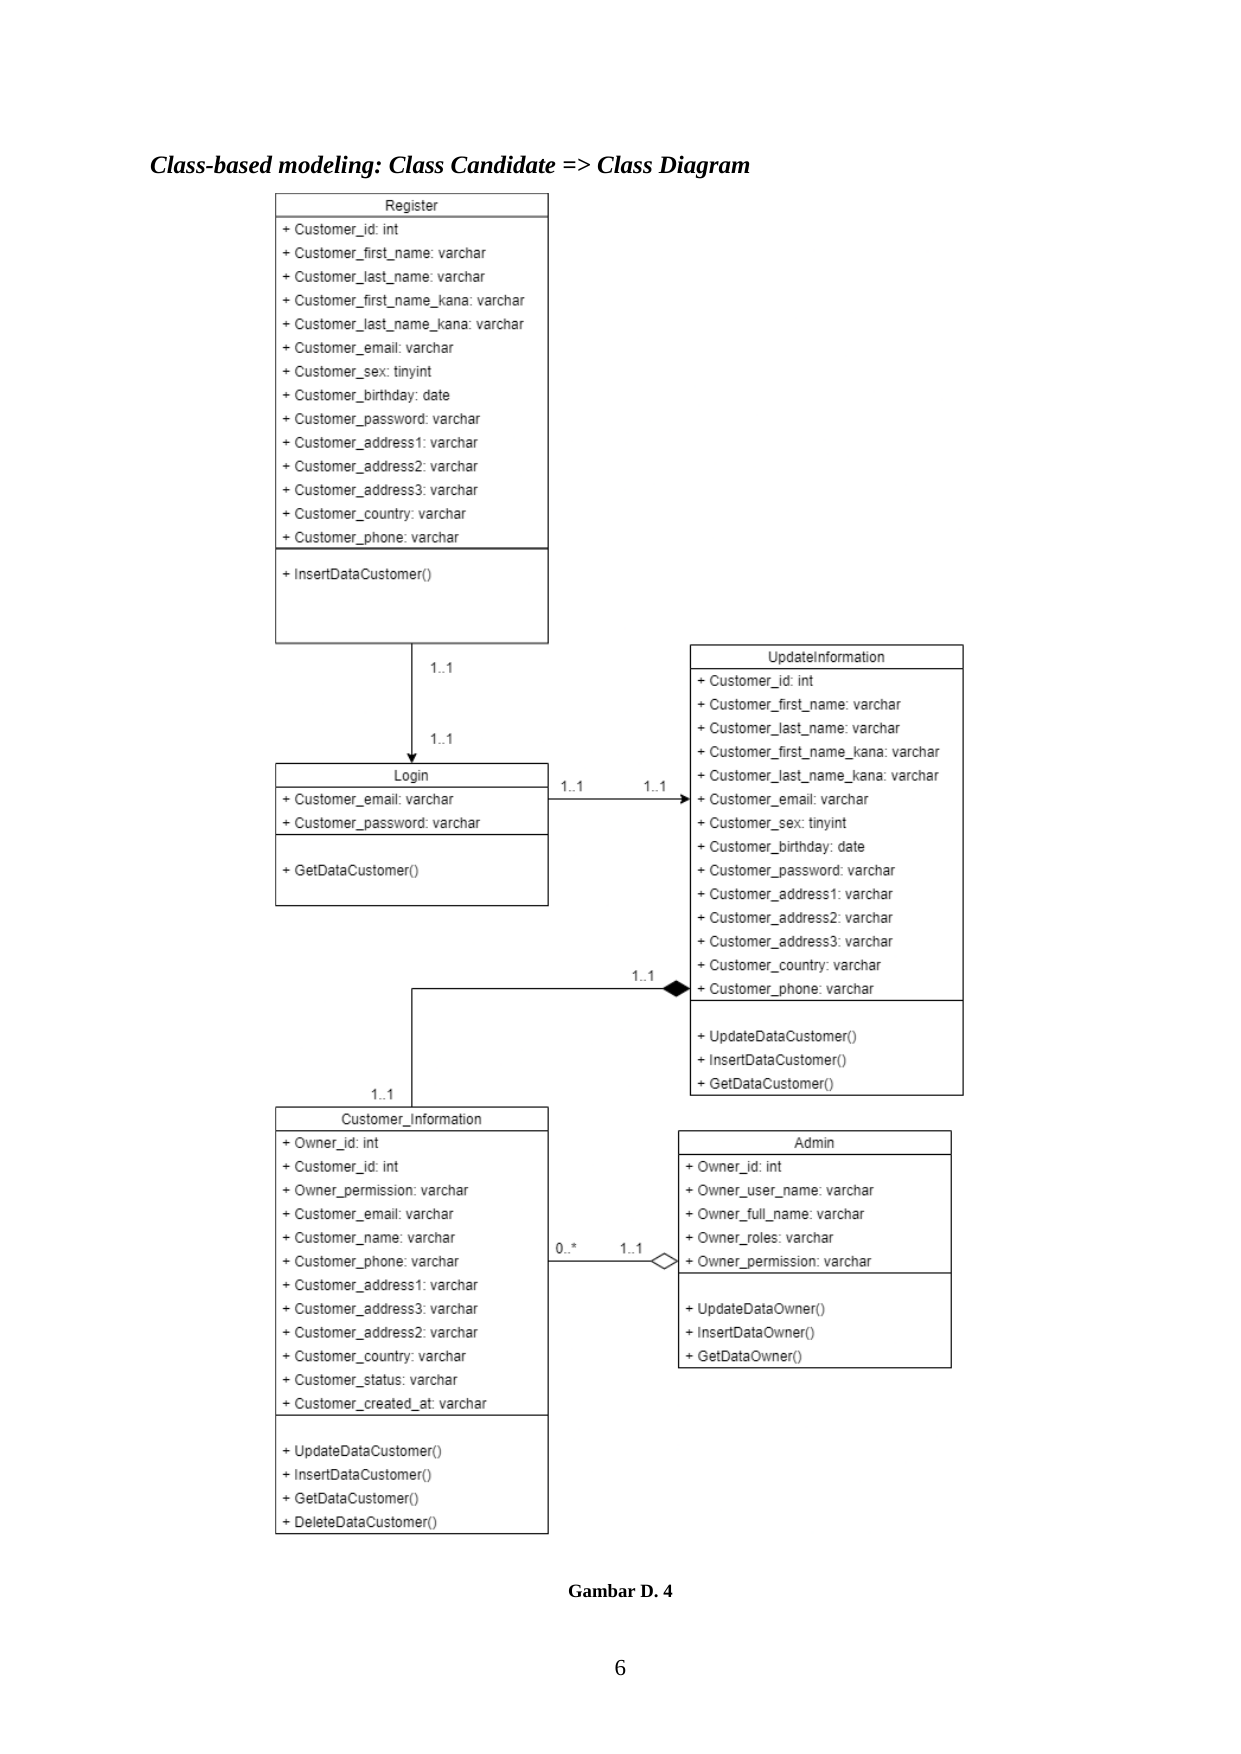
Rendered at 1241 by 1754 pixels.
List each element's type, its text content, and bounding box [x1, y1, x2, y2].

picture [275, 193, 965, 1545]
text Gambar D. 4 [150, 1579, 1090, 1601]
text Class-based modeling: Class Candidate => Class Diagram [150, 150, 1090, 179]
